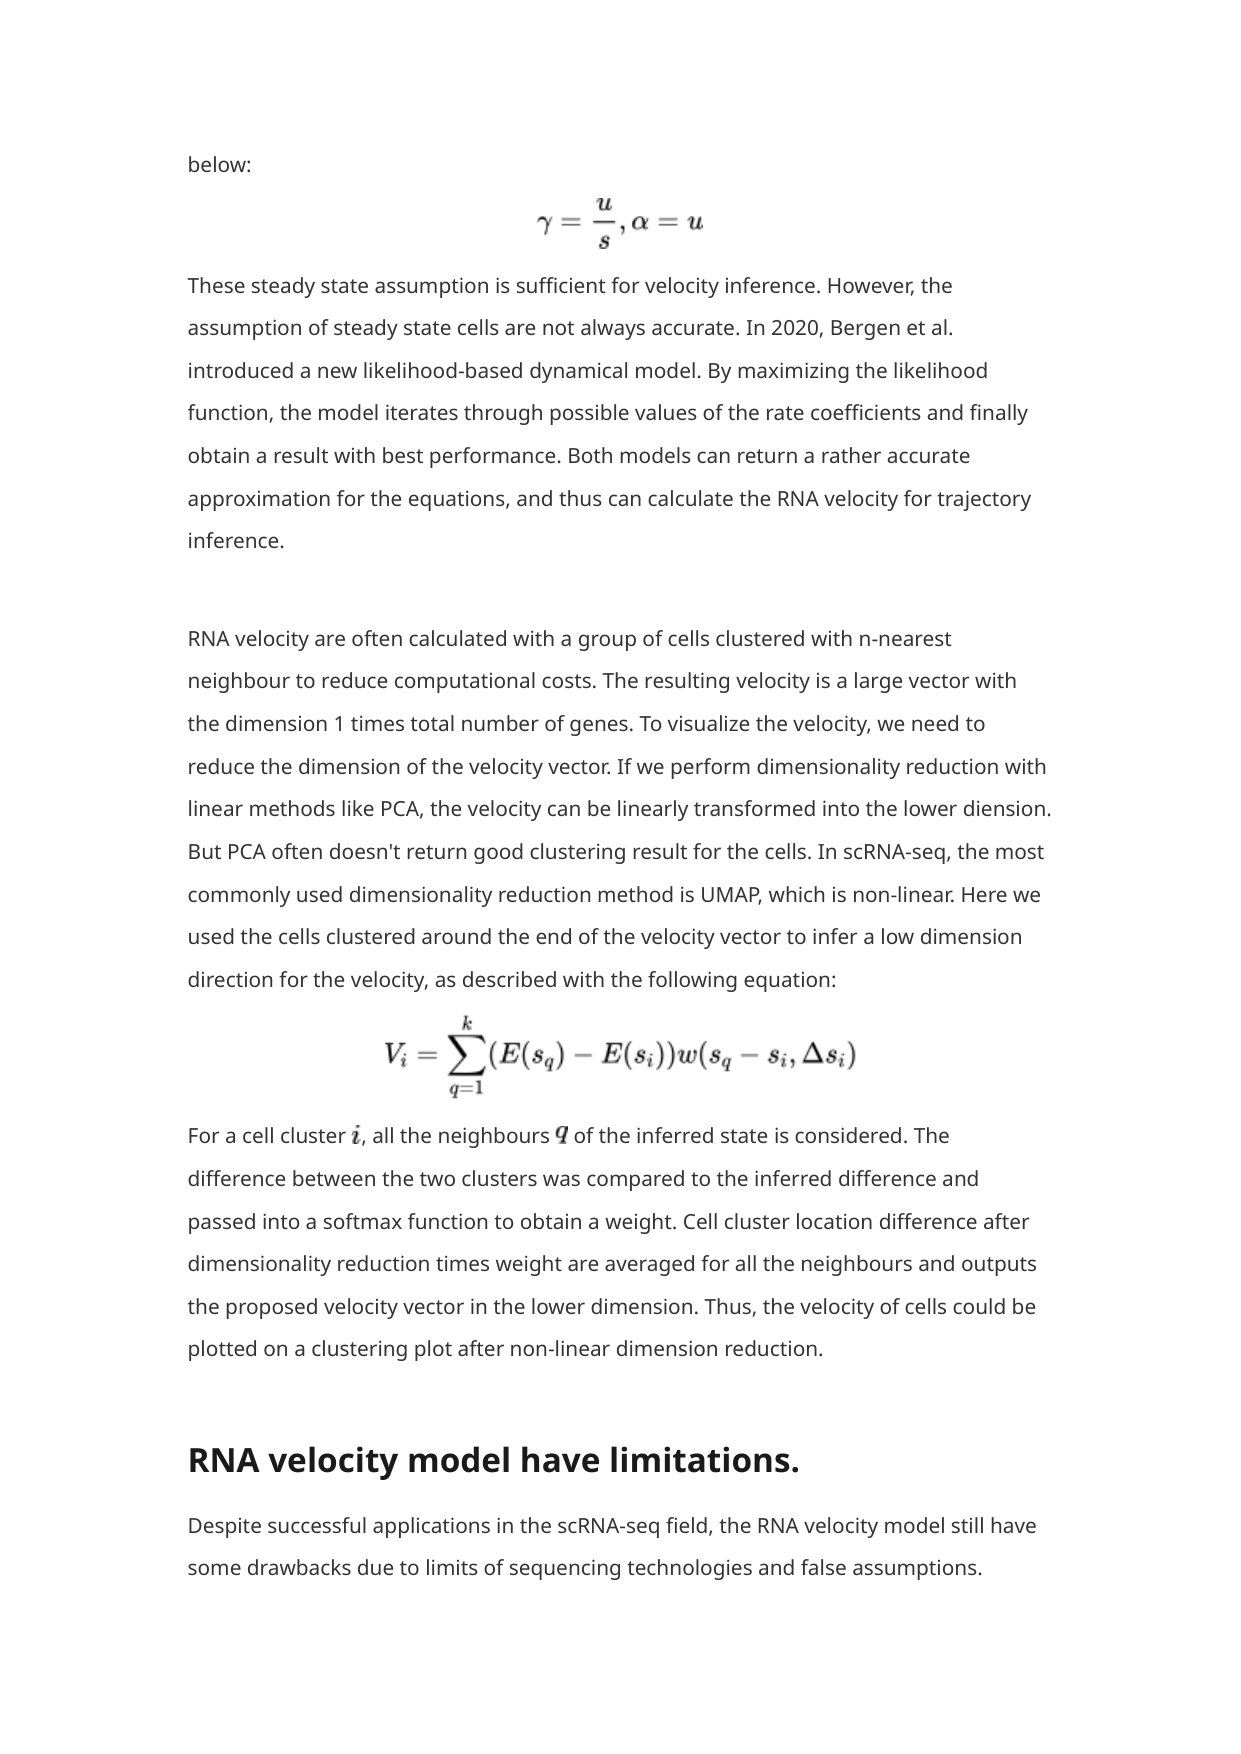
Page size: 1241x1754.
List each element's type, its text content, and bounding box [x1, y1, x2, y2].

picture [351, 1125, 361, 1144]
text Despite successful applications in the scRNA-seq field, the RNA velocity model still have some drawbacks due to limits of sequencing technologies and false assumptions. [187, 1511, 1053, 1582]
picture [537, 198, 703, 249]
picture [384, 1013, 857, 1100]
text For a cell cluster , all the neighbours of the inferred state is considered. The difference between the two clusters was compared to the inferred difference and passed into a softmax function to obtain a weight. Cell cluster location difference after dimensionality reduction times weight are averaged for all the neighbours and outputs the proposed velocity vector in the lower dimension. Thus, the velocity of cells could be plotted on a clustering plot after non-linear dimension reduction. [187, 1122, 1053, 1363]
text These steady state assumption is sufficient for velocity inference. However, the assumption of steady state cells are not always accurate. In 2020, Bergen et al. introduced a new likelihood-based dynamical model. By maximizing the likelihood function, the model iterates through possible values of the rate coefficients and finally obtain a result with best performance. Both models can return a rather accurate approximation for the equations, and thus can calculate the RNA velocity for trajectory inference. [187, 271, 1053, 555]
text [187, 150, 1053, 178]
picture [555, 1126, 568, 1144]
text RNA velocity are often calculated with a group of cells clustered with n-nearest neighbour to reduce computational costs. The resulting velocity is a large vector with the dimension 1 times total number of genes. To visualize the velocity, we need to reduce the dimension of the velocity vector. If we perform dimensionality reduction with linear methods like PCA, the velocity can be linearly transformed into the lower diension. But PCA often doesn't return good clustering result for the cells. In scRNA-seq, the most commonly used dimensionality reduction method is UMAP, which is non-linear. Here we used the cells clustered around the end of the velocity vector to infer a low dimension direction for the velocity, as described with the following equation: [187, 624, 1053, 993]
subtitle RNA velocity model have limitations. [187, 1437, 1053, 1482]
